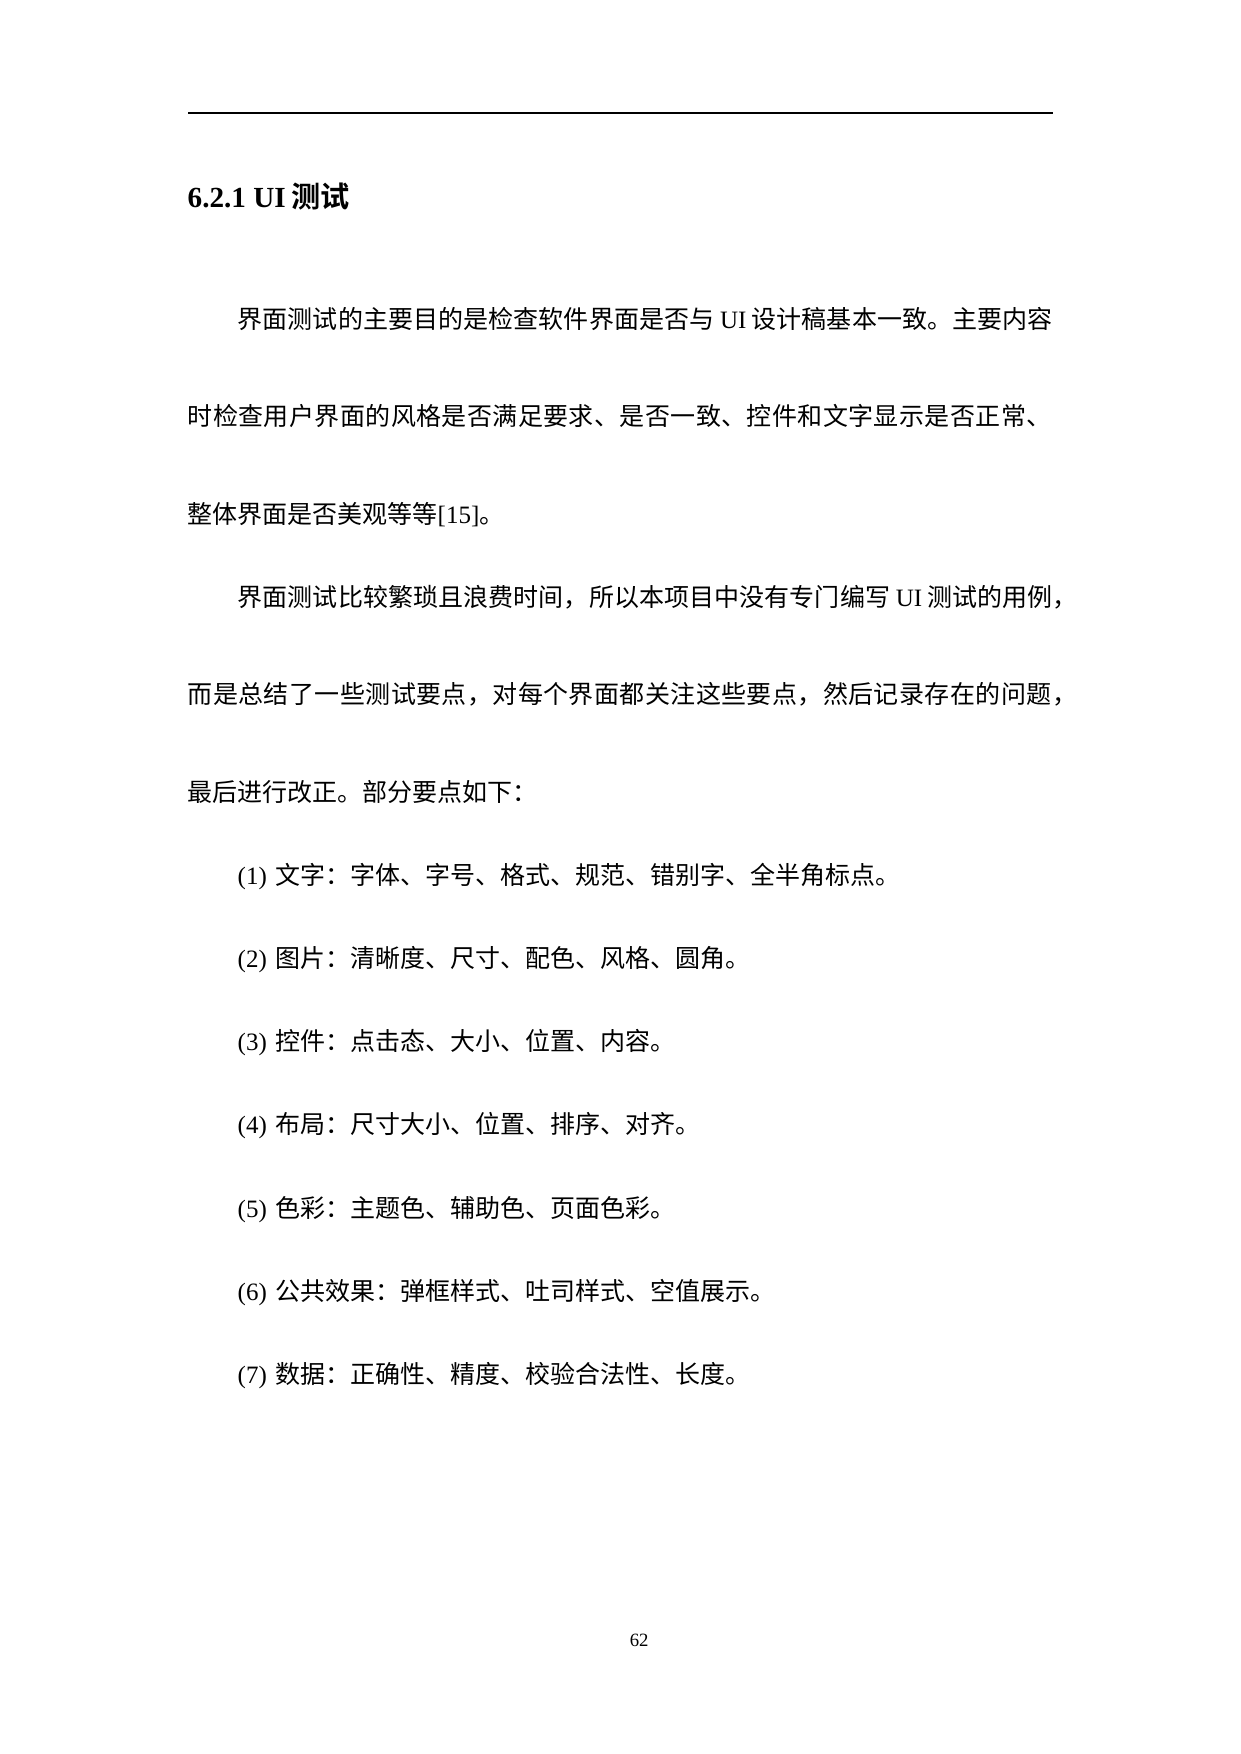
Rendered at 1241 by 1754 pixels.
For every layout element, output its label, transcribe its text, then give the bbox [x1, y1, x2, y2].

list 数据：正确性、精度、校验合法性、长度。 [187, 1340, 1053, 1405]
text 界面测试比较繁琐且浪费时间，所以本项目中没有专门编写UI测试的用例，而是总结了一些测试要点，对每个界面都关注这些要点，然后记录存在的问题，最后进行改正。部分要点如下： [187, 563, 1053, 823]
list 布局：尺寸大小、位置、排序、对齐。 [187, 1091, 1053, 1156]
text 界面测试的主要目的是检查软件界面是否与UI设计稿基本一致。主要内容时检查用户界面的风格是否满足要求、是否一致、控件和文字显示是否正常、整体界面是否美观等等[15]。 [187, 285, 1053, 545]
list 文字：字体、字号、格式、规范、错别字、全半角标点。 [187, 841, 1053, 906]
subtitle 6.2.1 UI测试 [187, 162, 1053, 227]
list 控件：点击态、大小、位置、内容。 [187, 1007, 1053, 1072]
list 公共效果：弹框样式、吐司样式、空值展示。 [187, 1257, 1053, 1322]
list 色彩：主题色、辅助色、页面色彩。 [187, 1174, 1053, 1239]
list 图片：清晰度、尺寸、配色、风格、圆角。 [187, 924, 1053, 989]
